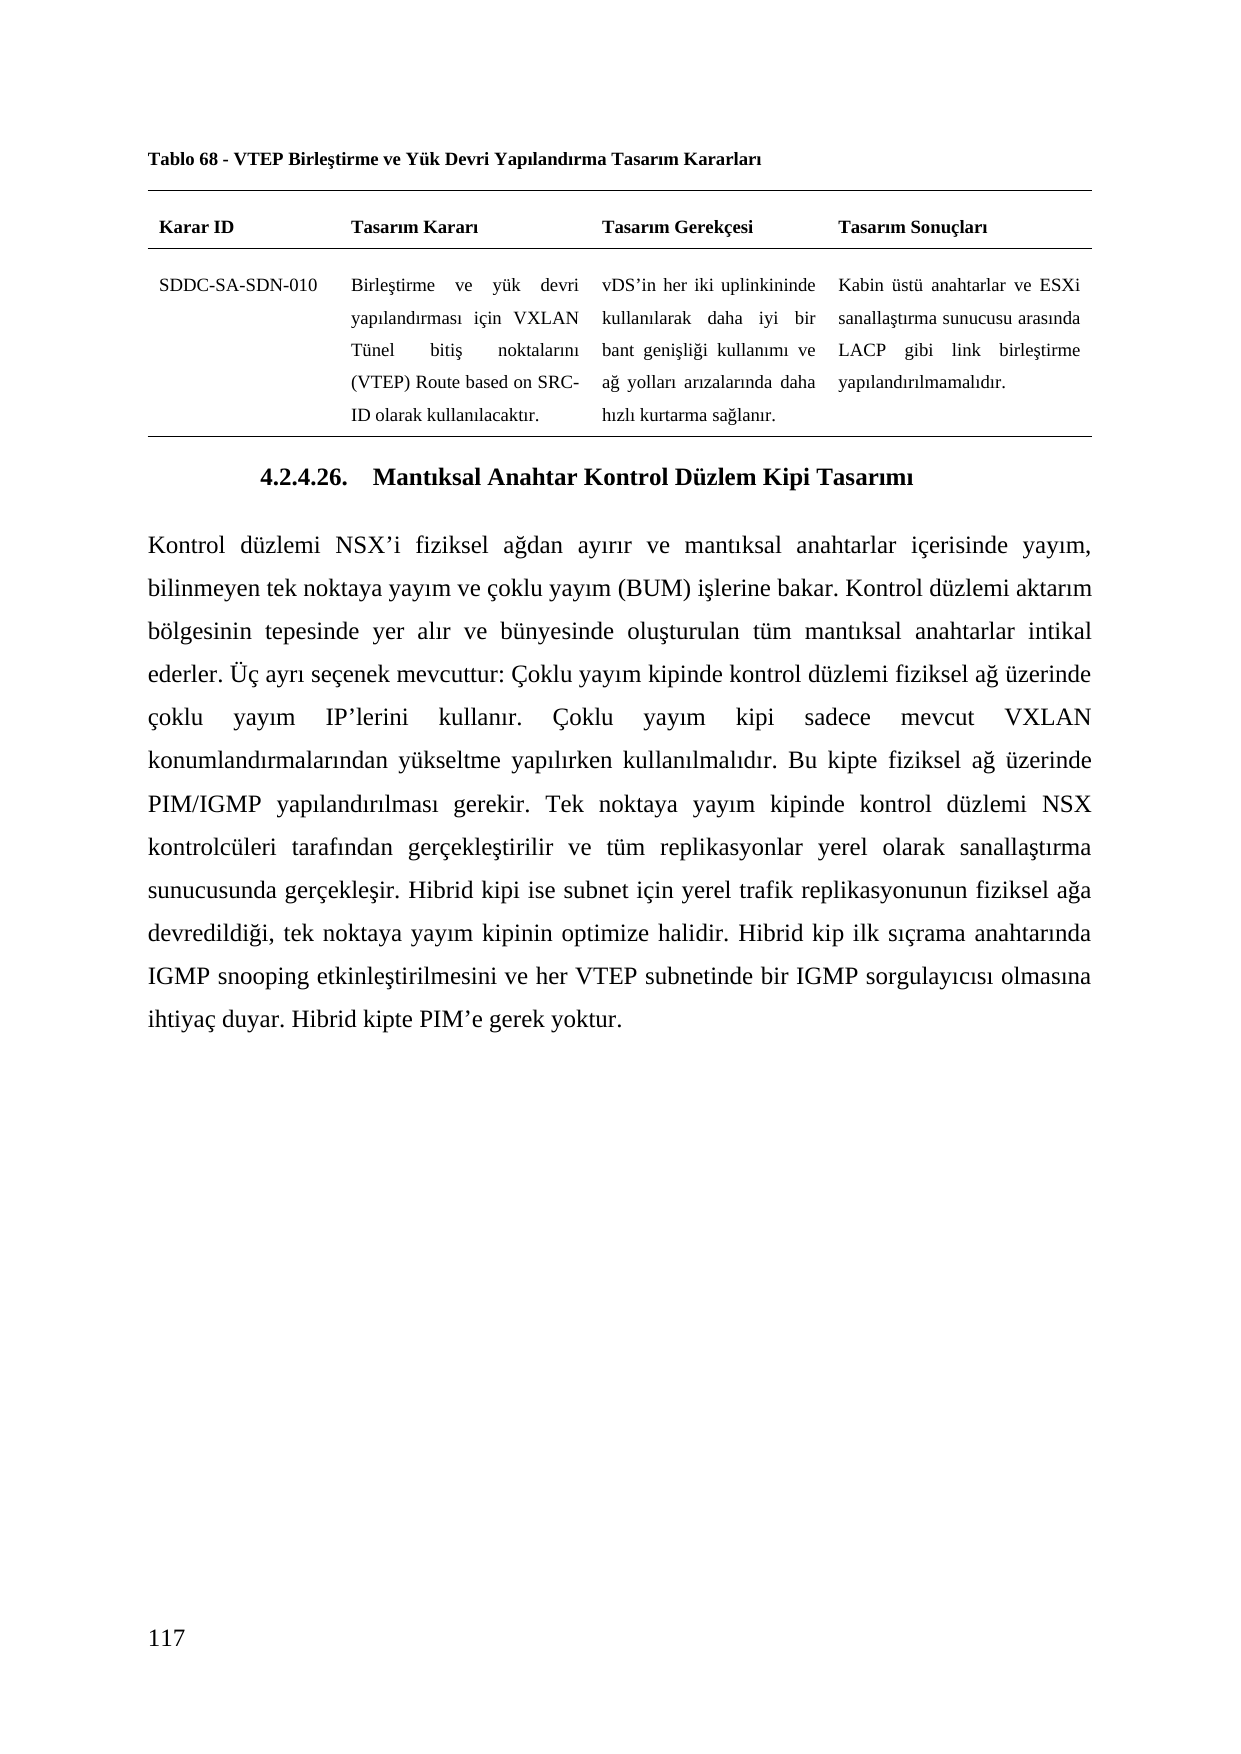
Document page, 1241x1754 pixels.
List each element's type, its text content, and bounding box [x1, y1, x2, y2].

text Kontrol düzlemi NSX’i fiziksel ağdan ayırır ve mantıksal anahtarlar içerisinde yayım, bilinmeyen tek noktaya yayım ve çoklu yayım (BUM) işlerine bakar. Kontrol düzlemi aktarım bölgesinin tepesinde yer alır ve bünyesinde oluşturulan tüm mantıksal anahtarlar intikal ederler. Üç ayrı seçenek mevcuttur: Çoklu yayım kipinde kontrol düzlemi fiziksel ağ üzerinde çoklu yayım IP’lerini kullanır. Çoklu yayım kipi sadece mevcut VXLAN konumlandırmalarından yükseltme yapılırken kullanılmalıdır. Bu kipte fiziksel ağ üzerinde PIM/IGMP yapılandırılması gerekir. Tek noktaya yayım kipinde kontrol düzlemi NSX kontrolcüleri tarafından gerçekleştirilir ve tüm replikasyonlar yerel olarak sanallaştırma sunucusunda gerçekleşir. Hibrid kipi ise subnet için yerel trafik replikasyonunun fiziksel ağa devredildiği, tek noktaya yayım kipinin optimize halidir. Hibrid kip ilk sıçrama anahtarında IGMP snooping etkinleştirilmesini ve her VTEP subnetinde bir IGMP sorgulayıcısı olmasına ihtiyaç duyar. Hibrid kipte PIM’e gerek yoktur. [148, 530, 1093, 1033]
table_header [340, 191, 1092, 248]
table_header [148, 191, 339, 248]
text Tablo 68 - VTEP Birleştirme ve Yük Devri Yapılandırma Tasarım Kararları [148, 148, 1093, 169]
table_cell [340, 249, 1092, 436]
list Mantıksal Anahtar Kontrol Düzlem Kipi Tasarımı [260, 462, 1093, 491]
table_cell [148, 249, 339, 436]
